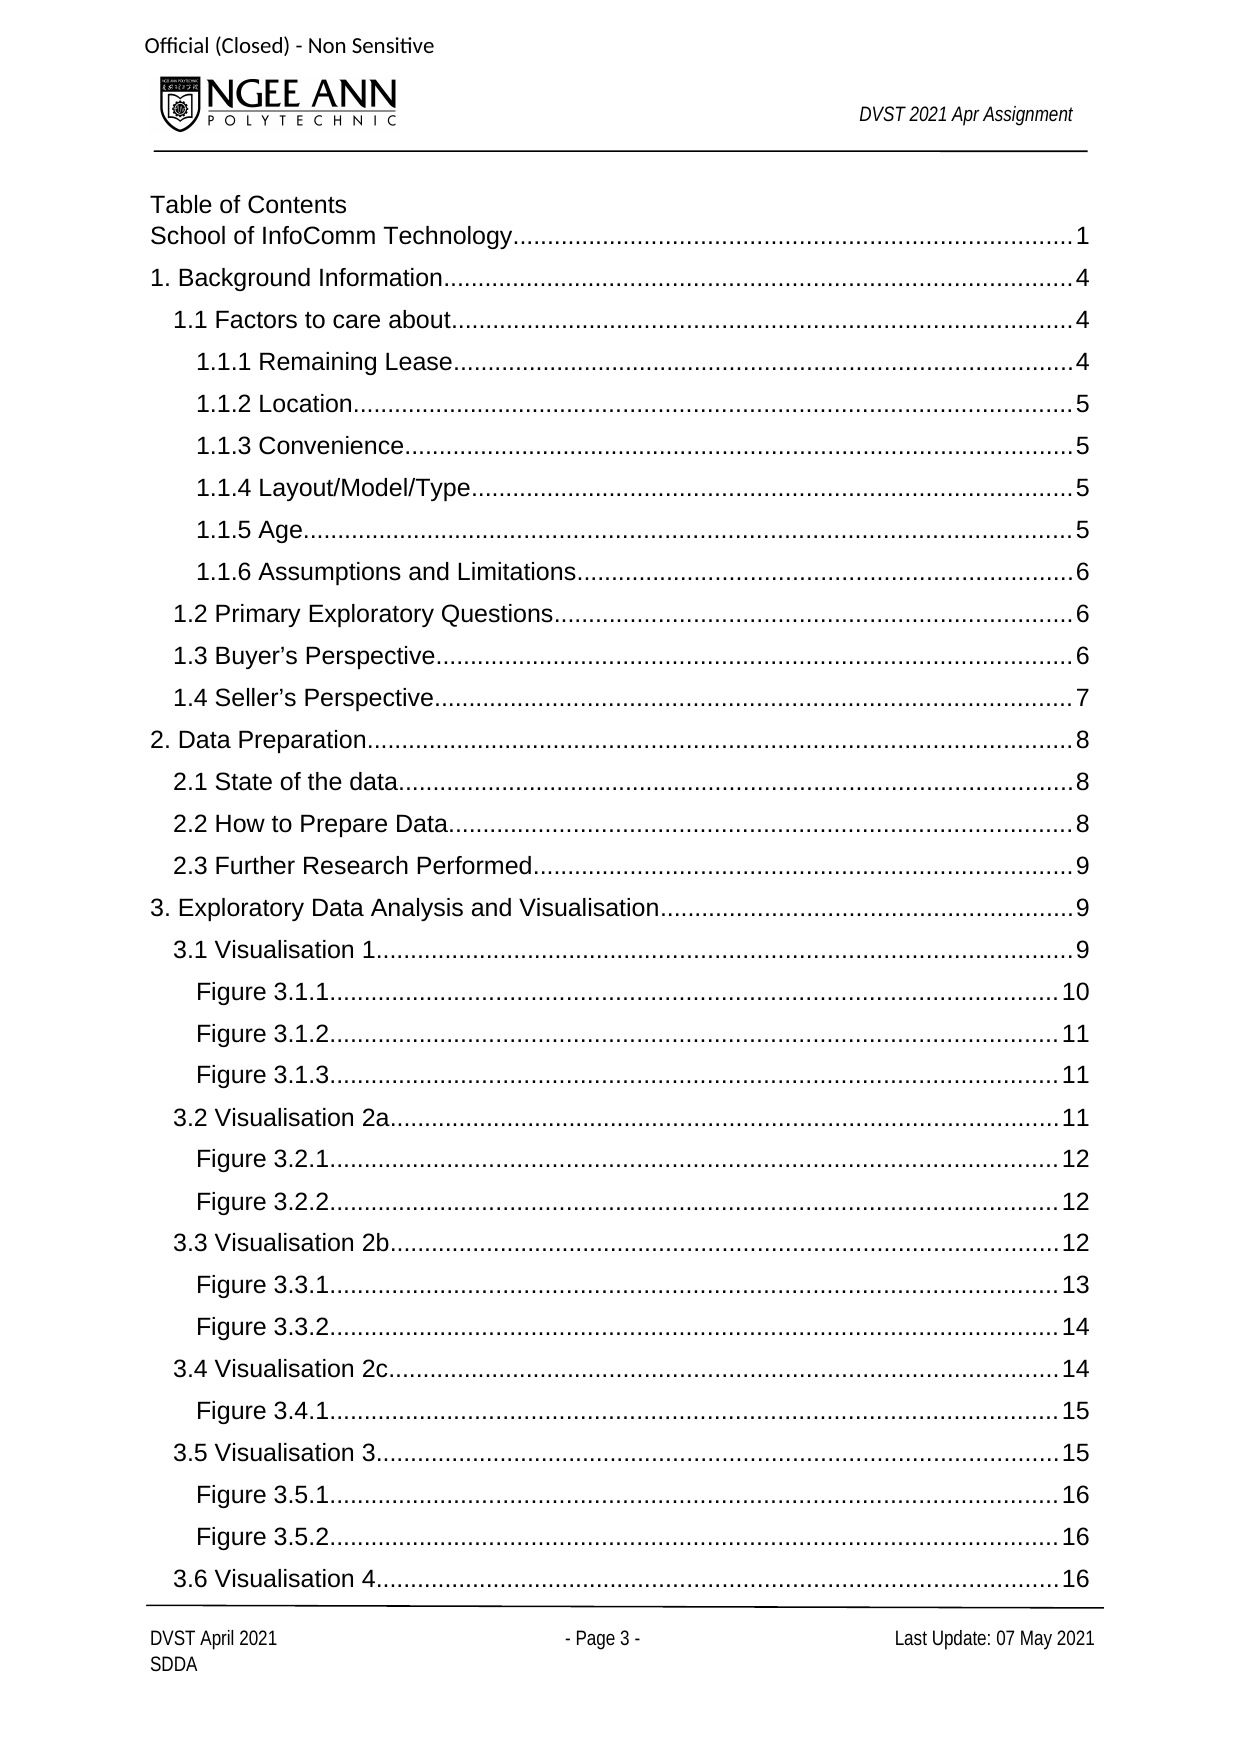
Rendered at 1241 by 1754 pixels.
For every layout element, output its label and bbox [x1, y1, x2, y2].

picture [150, 75, 402, 134]
